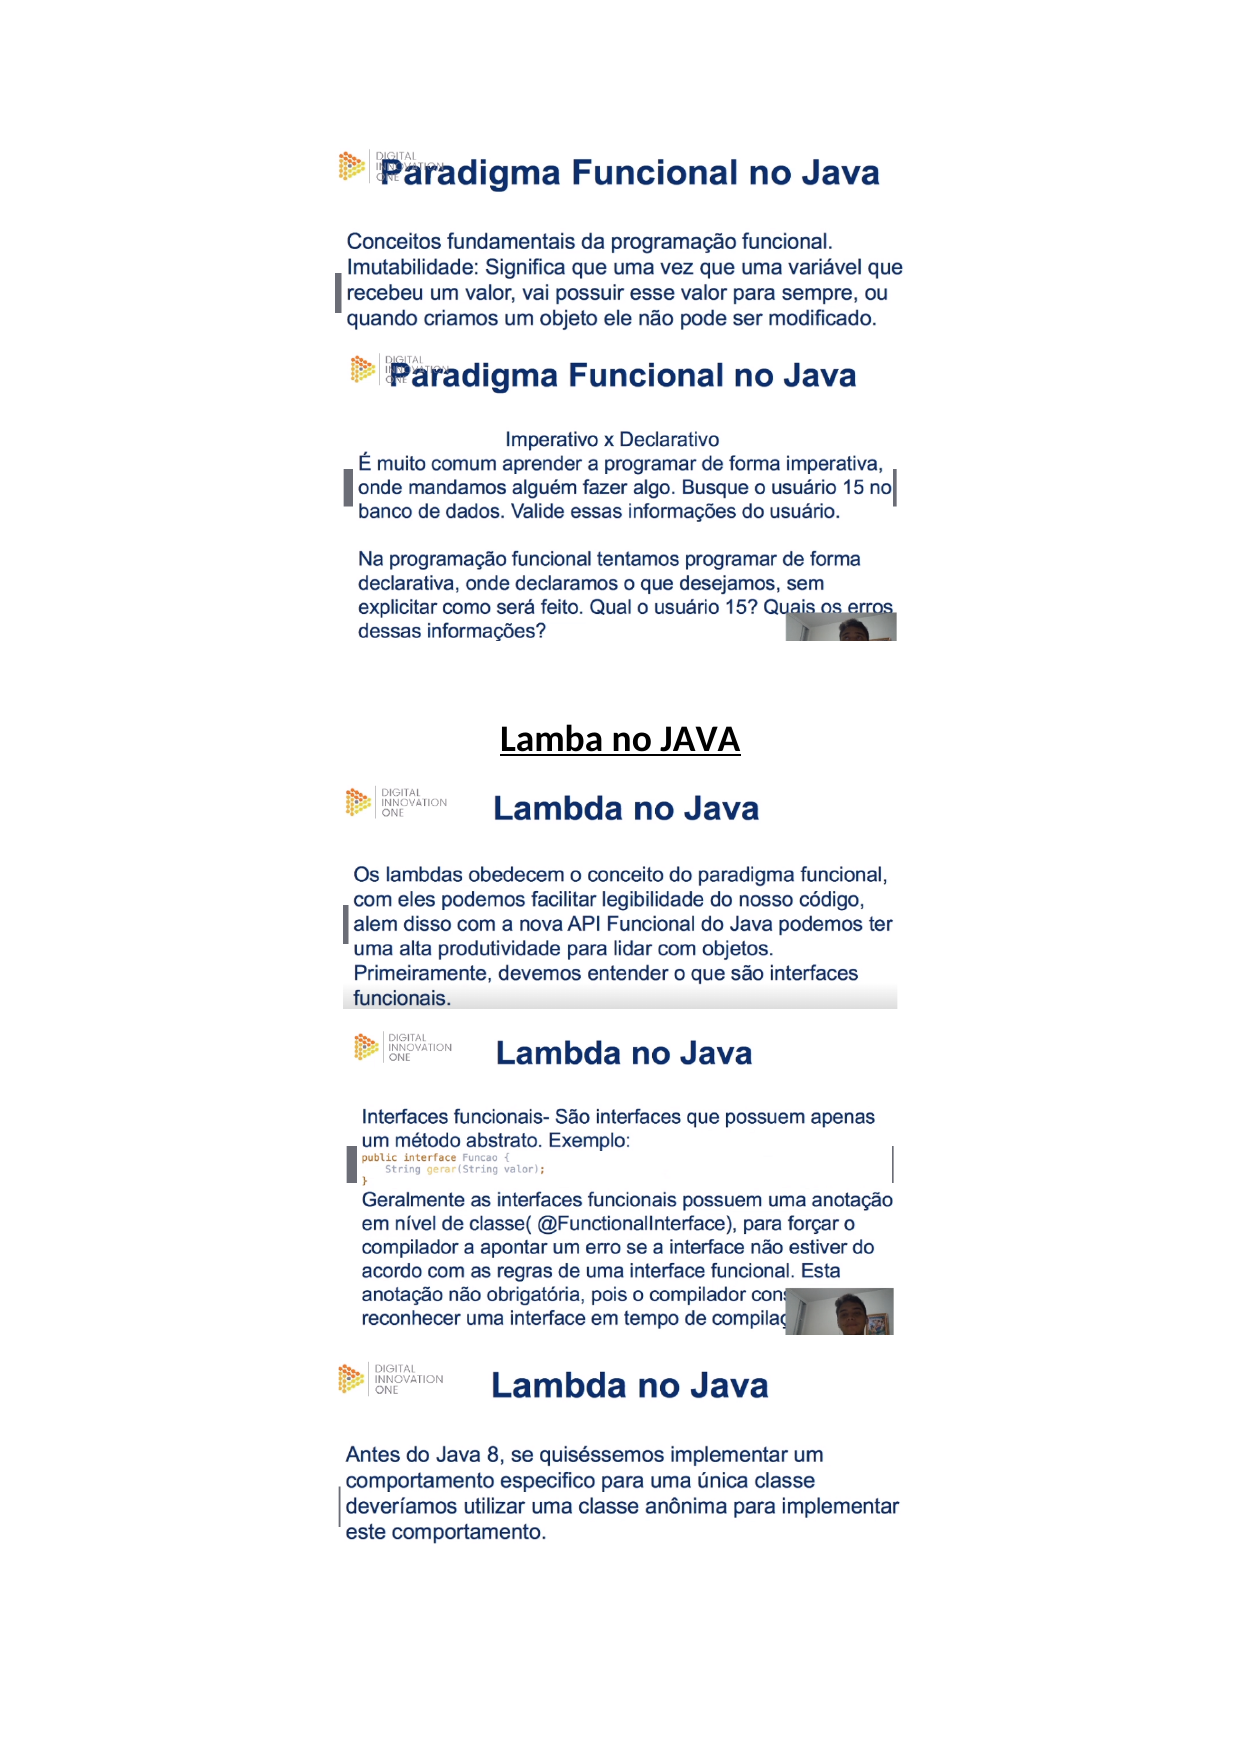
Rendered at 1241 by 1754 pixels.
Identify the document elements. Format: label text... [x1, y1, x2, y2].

picture [343, 781, 898, 1009]
picture [335, 147, 906, 331]
picture [346, 1027, 894, 1335]
text Lamba no JAVA [177, 715, 1063, 761]
picture [343, 349, 897, 641]
picture [338, 1353, 902, 1548]
